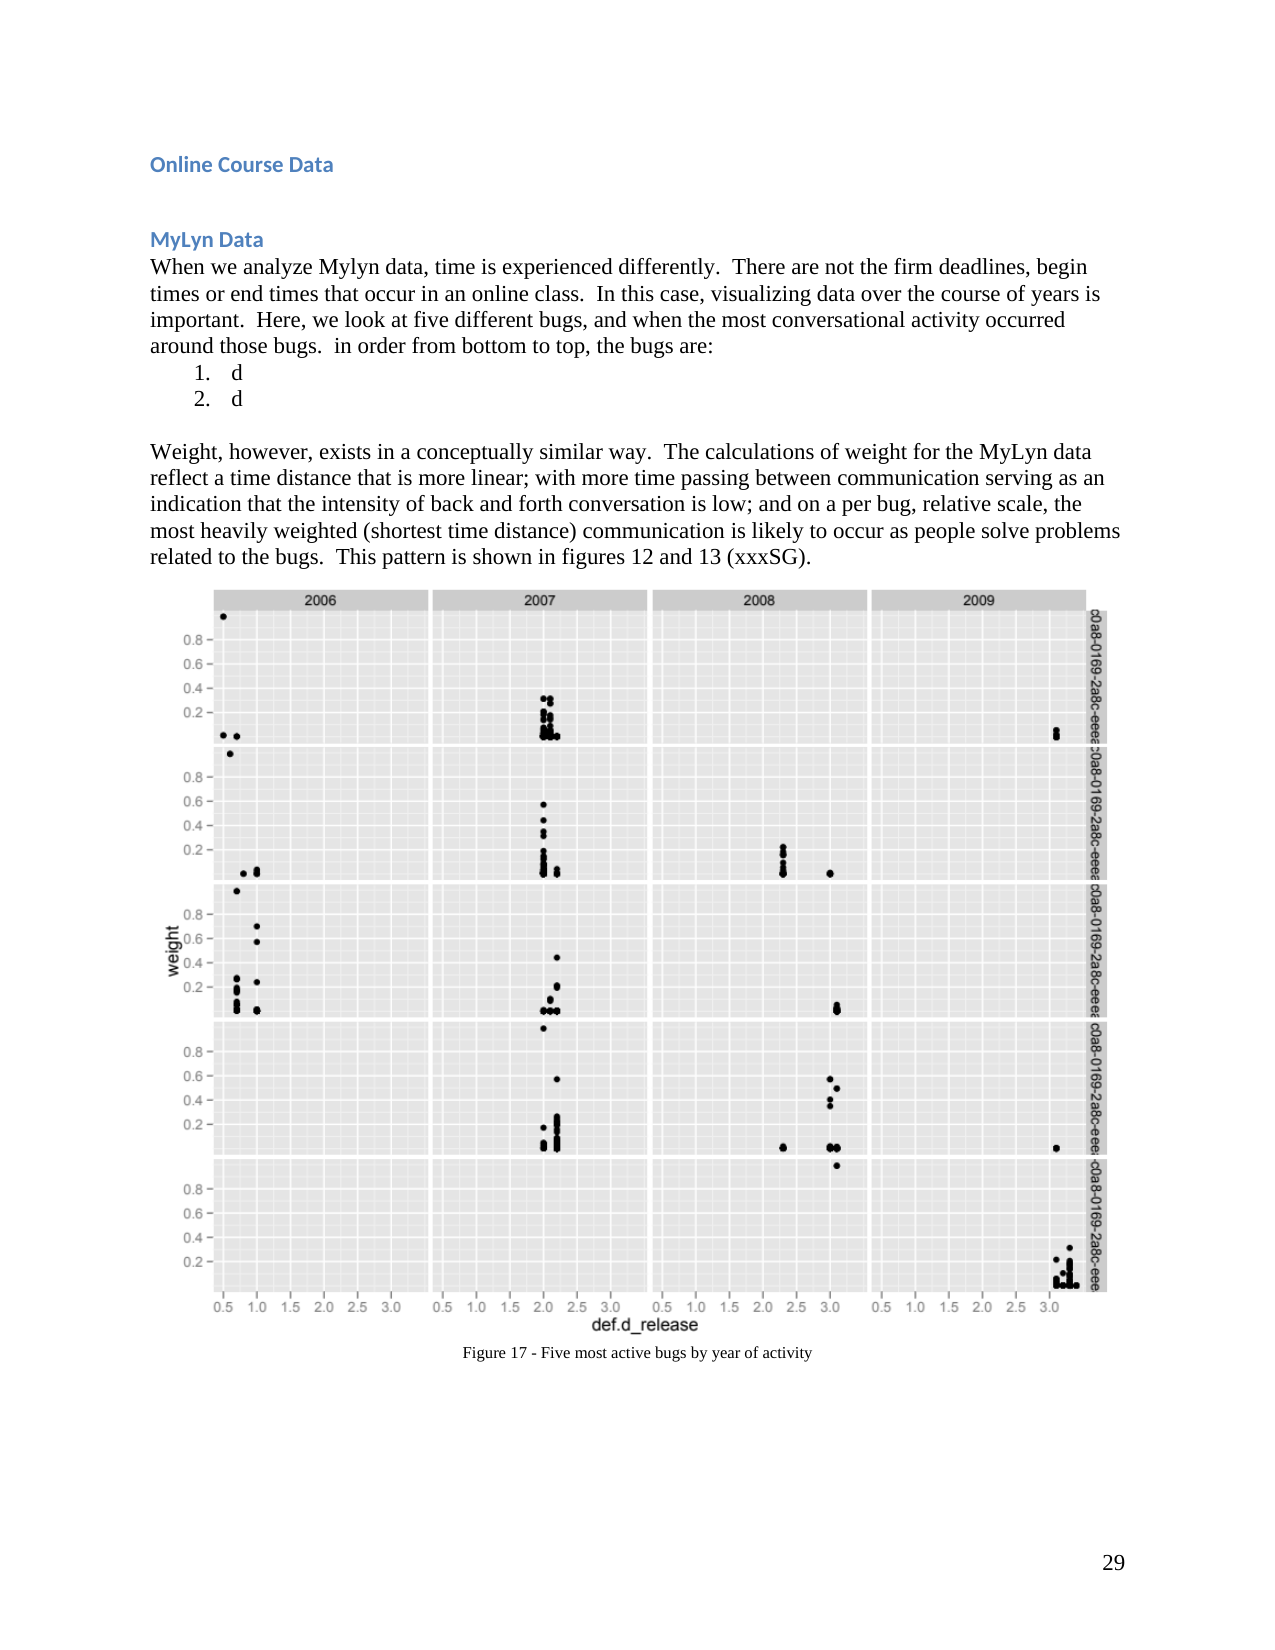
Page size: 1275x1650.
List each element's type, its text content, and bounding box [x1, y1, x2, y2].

subtitle MyLyn Data [150, 225, 1125, 253]
list d [193, 385, 1125, 411]
text When we analyze Mylyn data, time is experienced differently. There are not the firm deadlines, begin times or end times that occur in an online class. In this case, visualizing data over the course of years is important. Here, we look at five different bugs, and when the most conversational activity occurred around those bugs. in order from bottom to top, the bugs are: [150, 253, 1125, 359]
subtitle Online Course Data [150, 150, 1125, 178]
text Weight, however, exists in a conceptually similar way. The calculations of weight for the MyLyn data reflect a time distance that is more linear; with more time passing between communication serving as an indication that the intensity of back and forth conversation is low; and on a per bug, relative scale, the most heavily weighted (shortest time distance) communication is likely to occur as people solve problems related to the bugs. This pattern is shown in figures 12 and 13 (xxxSG). [150, 438, 1125, 569]
list d [193, 359, 1125, 385]
